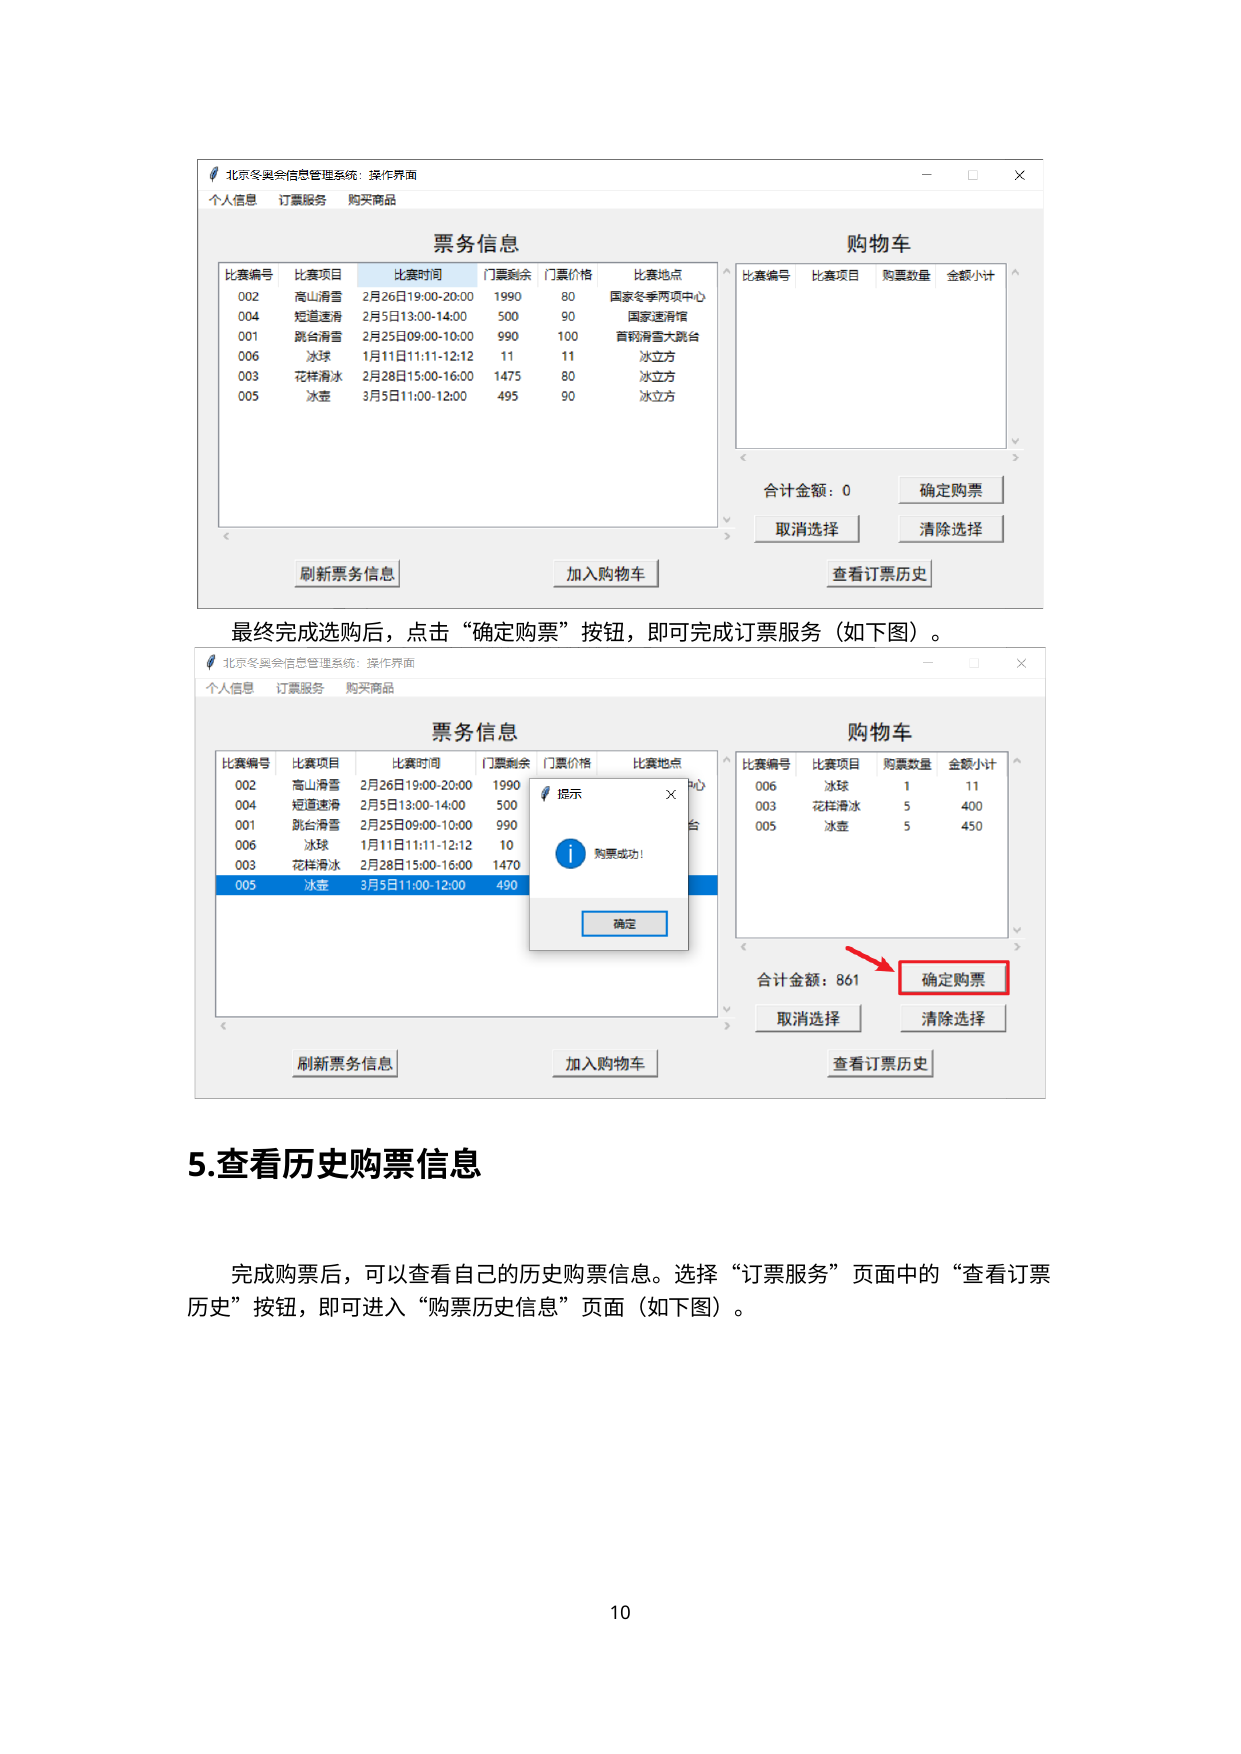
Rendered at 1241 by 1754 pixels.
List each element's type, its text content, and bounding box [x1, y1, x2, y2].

picture [197, 159, 1044, 609]
picture [194, 647, 1046, 1099]
text 最终完成选购后，点击“确定购票”按钮，即可完成订票服务（如下图）。 [187, 615, 1053, 647]
subtitle 5.查看历史购票信息 [187, 1129, 1053, 1194]
text 完成购票后，可以查看自己的历史购票信息。选择“订票服务”页面中的“查看订票历史”按钮，即可进入“购票历史信息”页面（如下图）。 [187, 1257, 1053, 1322]
